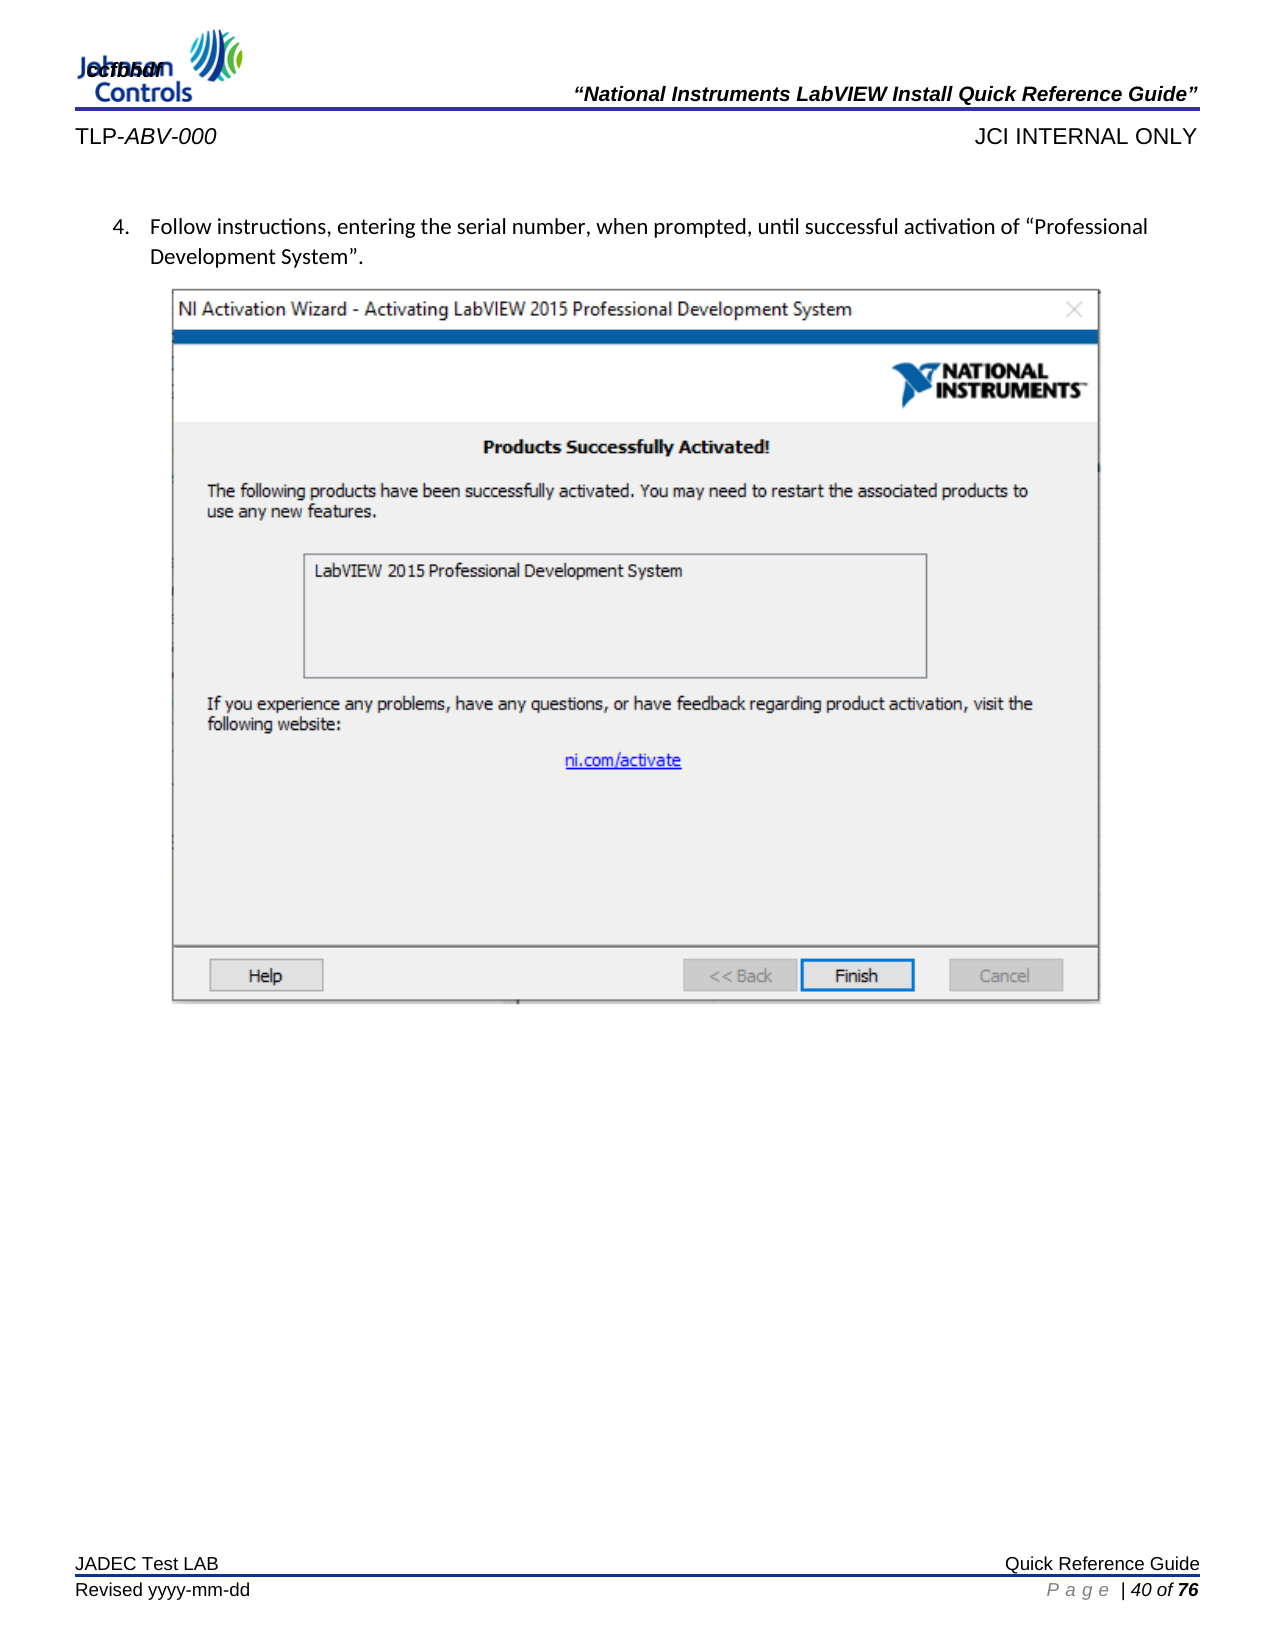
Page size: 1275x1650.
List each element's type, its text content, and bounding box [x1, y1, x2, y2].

picture [76, 26, 246, 105]
list Follow instructions, entering the serial number, when prompted, until successful activation of “Professional Development System”. [112, 212, 1200, 270]
picture [166, 283, 1109, 1009]
